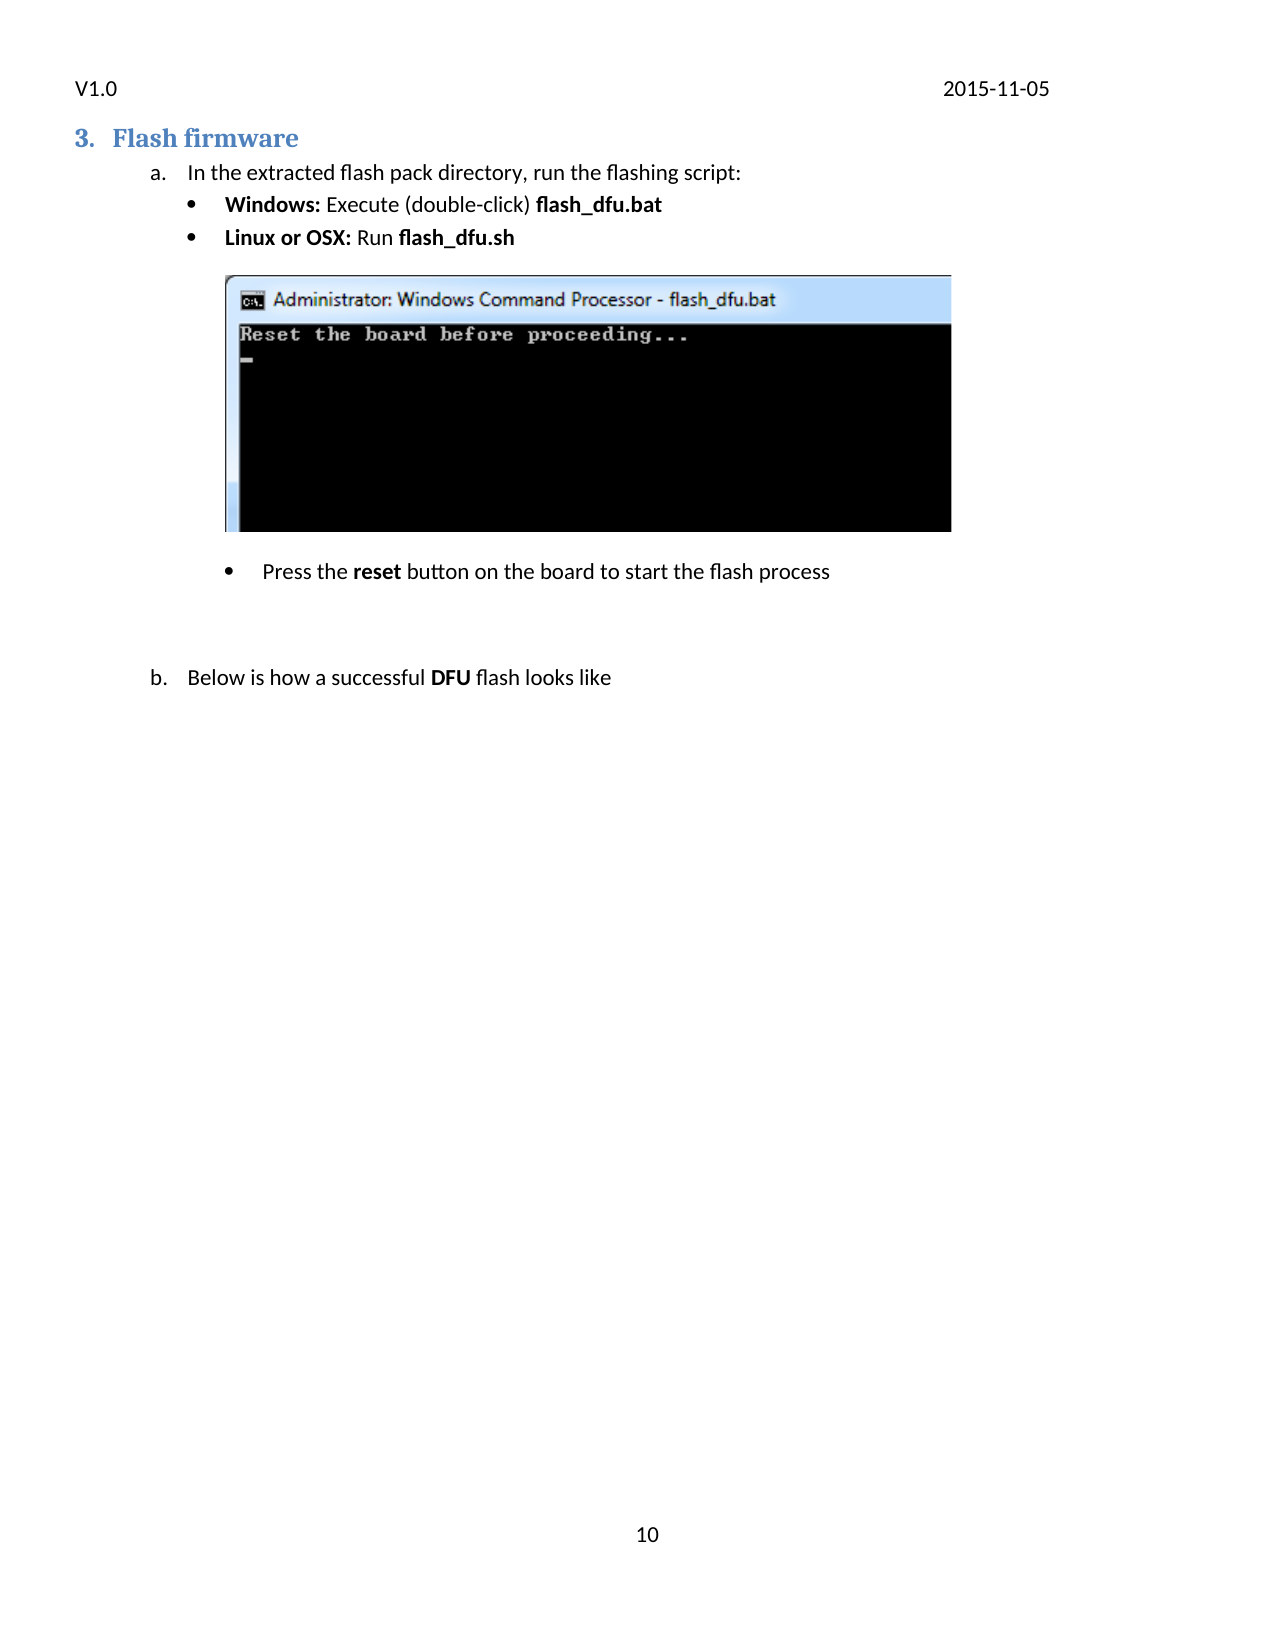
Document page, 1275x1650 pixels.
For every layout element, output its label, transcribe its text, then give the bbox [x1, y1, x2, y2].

list In the extracted flash pack directory, run the flashing script: [150, 158, 1219, 186]
picture [225, 275, 952, 532]
list Windows: Execute (double-click) flash_dfu.bat [187, 191, 1219, 218]
list Press the reset button on the board to start the flash process [225, 557, 1219, 585]
list Below is how a successful DFU flash looks like [150, 663, 1219, 691]
list Linux or OSX: Run flash_dfu.sh [187, 223, 1219, 251]
subtitle Flash firmware [75, 123, 1219, 154]
